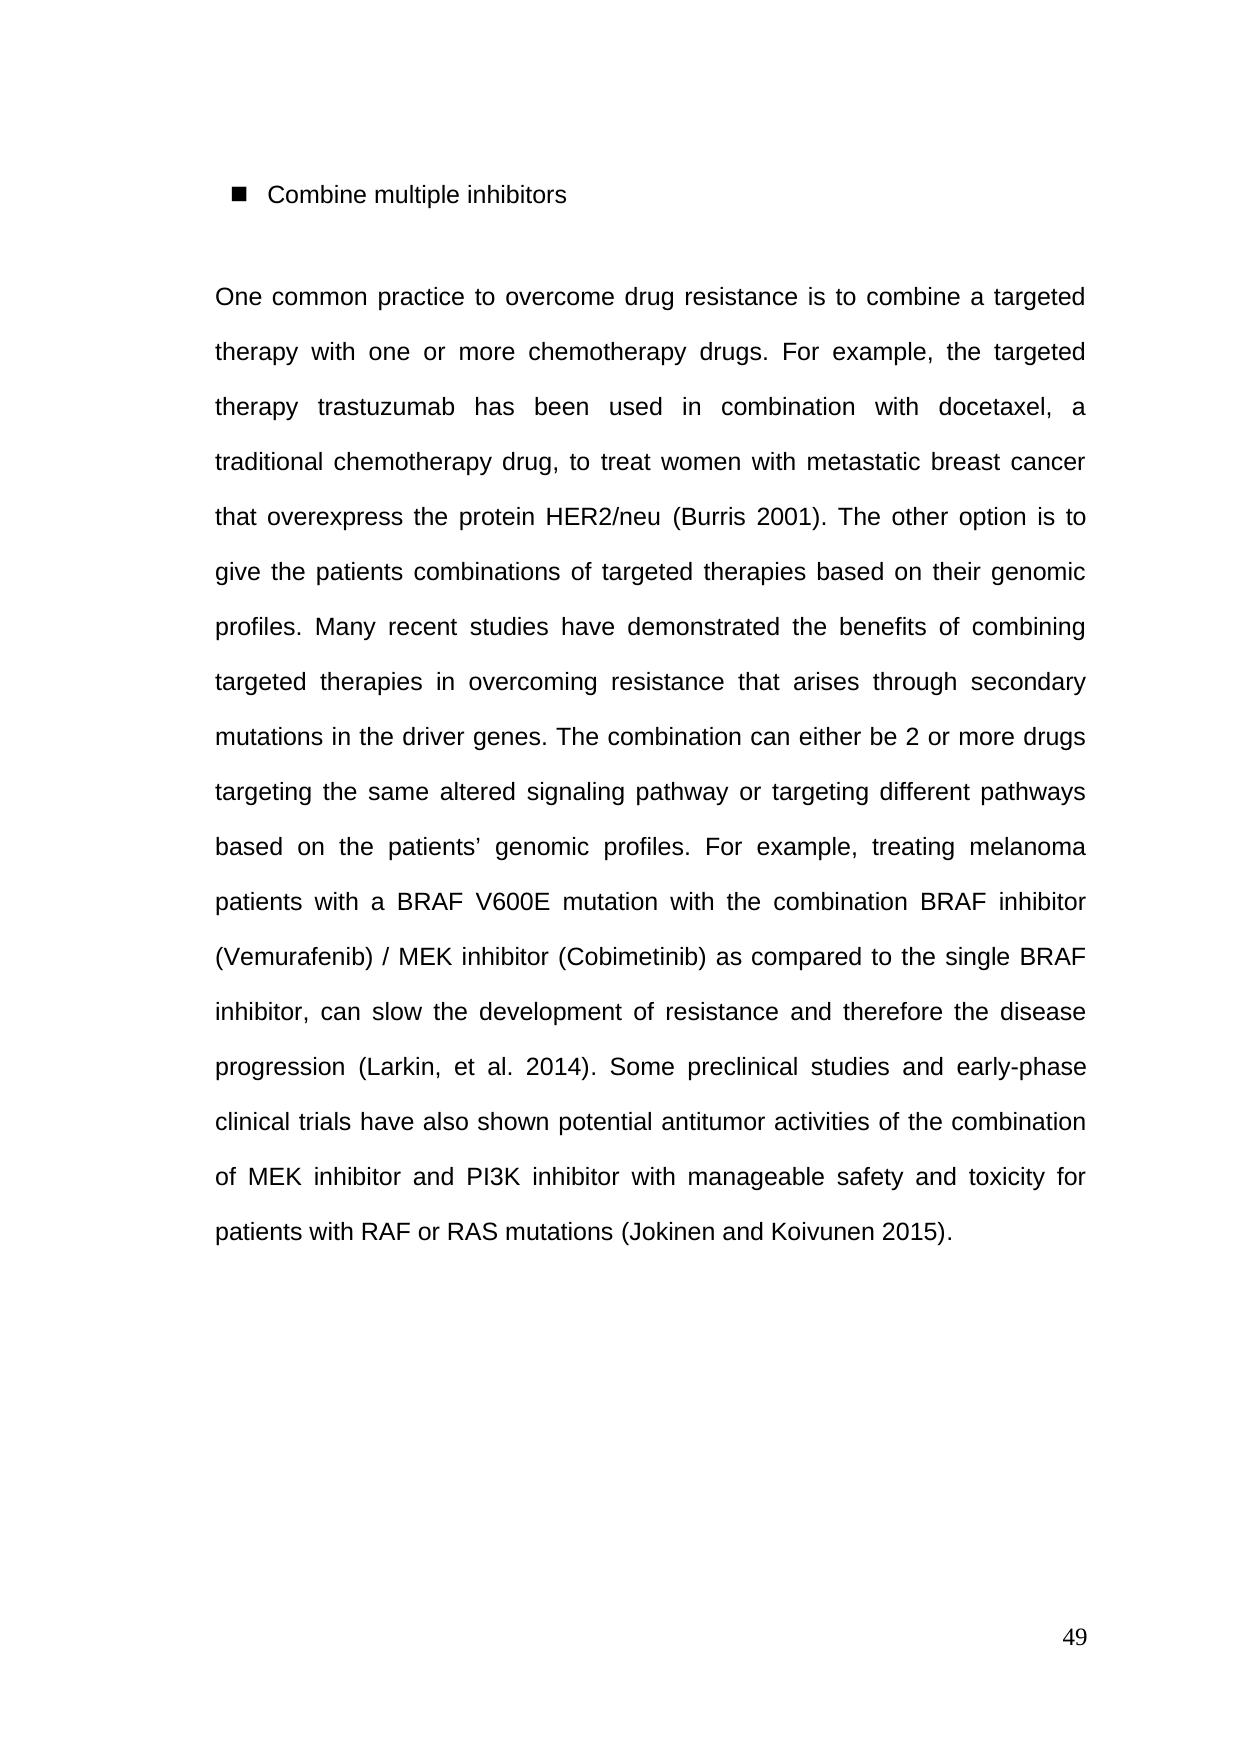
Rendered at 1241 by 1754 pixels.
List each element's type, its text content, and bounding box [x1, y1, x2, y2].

list Combine multiple inhibitors [229, 172, 1087, 216]
list One common practice to overcome drug resistance is to combine a targeted therapy with one or more chemotherapy drugs. For example, the targeted therapy trastuzumab has been used in combination with docetaxel, a traditional chemotherapy drug, to treat women with metastatic breast cancer that overexpress the protein HER2/neu (Burris 2001). The other option is to give the patients combinations of targeted therapies based on their genomic profiles. Many recent studies have demonstrated the benefits of combining targeted therapies in overcoming resistance that arises through secondary mutations in the driver genes. The combination can either be 2 or more drugs targeting the same altered signaling pathway or targeting different pathways based on the patients’ genomic profiles. For example, treating melanoma patients with a BRAF V600E mutation with the combination BRAF inhibitor (Vemurafenib) / MEK inhibitor (Cobimetinib) as compared to the single BRAF inhibitor, can slow the development of resistance and therefore the disease progression (Larkin, et al. 2014). Some preclinical studies and early-phase clinical trials have also shown potential antitumor activities of the combination of MEK inhibitor and PI3K inhibitor with manageable safety and toxicity for patients with RAF or RAS mutations (Jokinen and Koivunen 2015). [215, 274, 1087, 1253]
